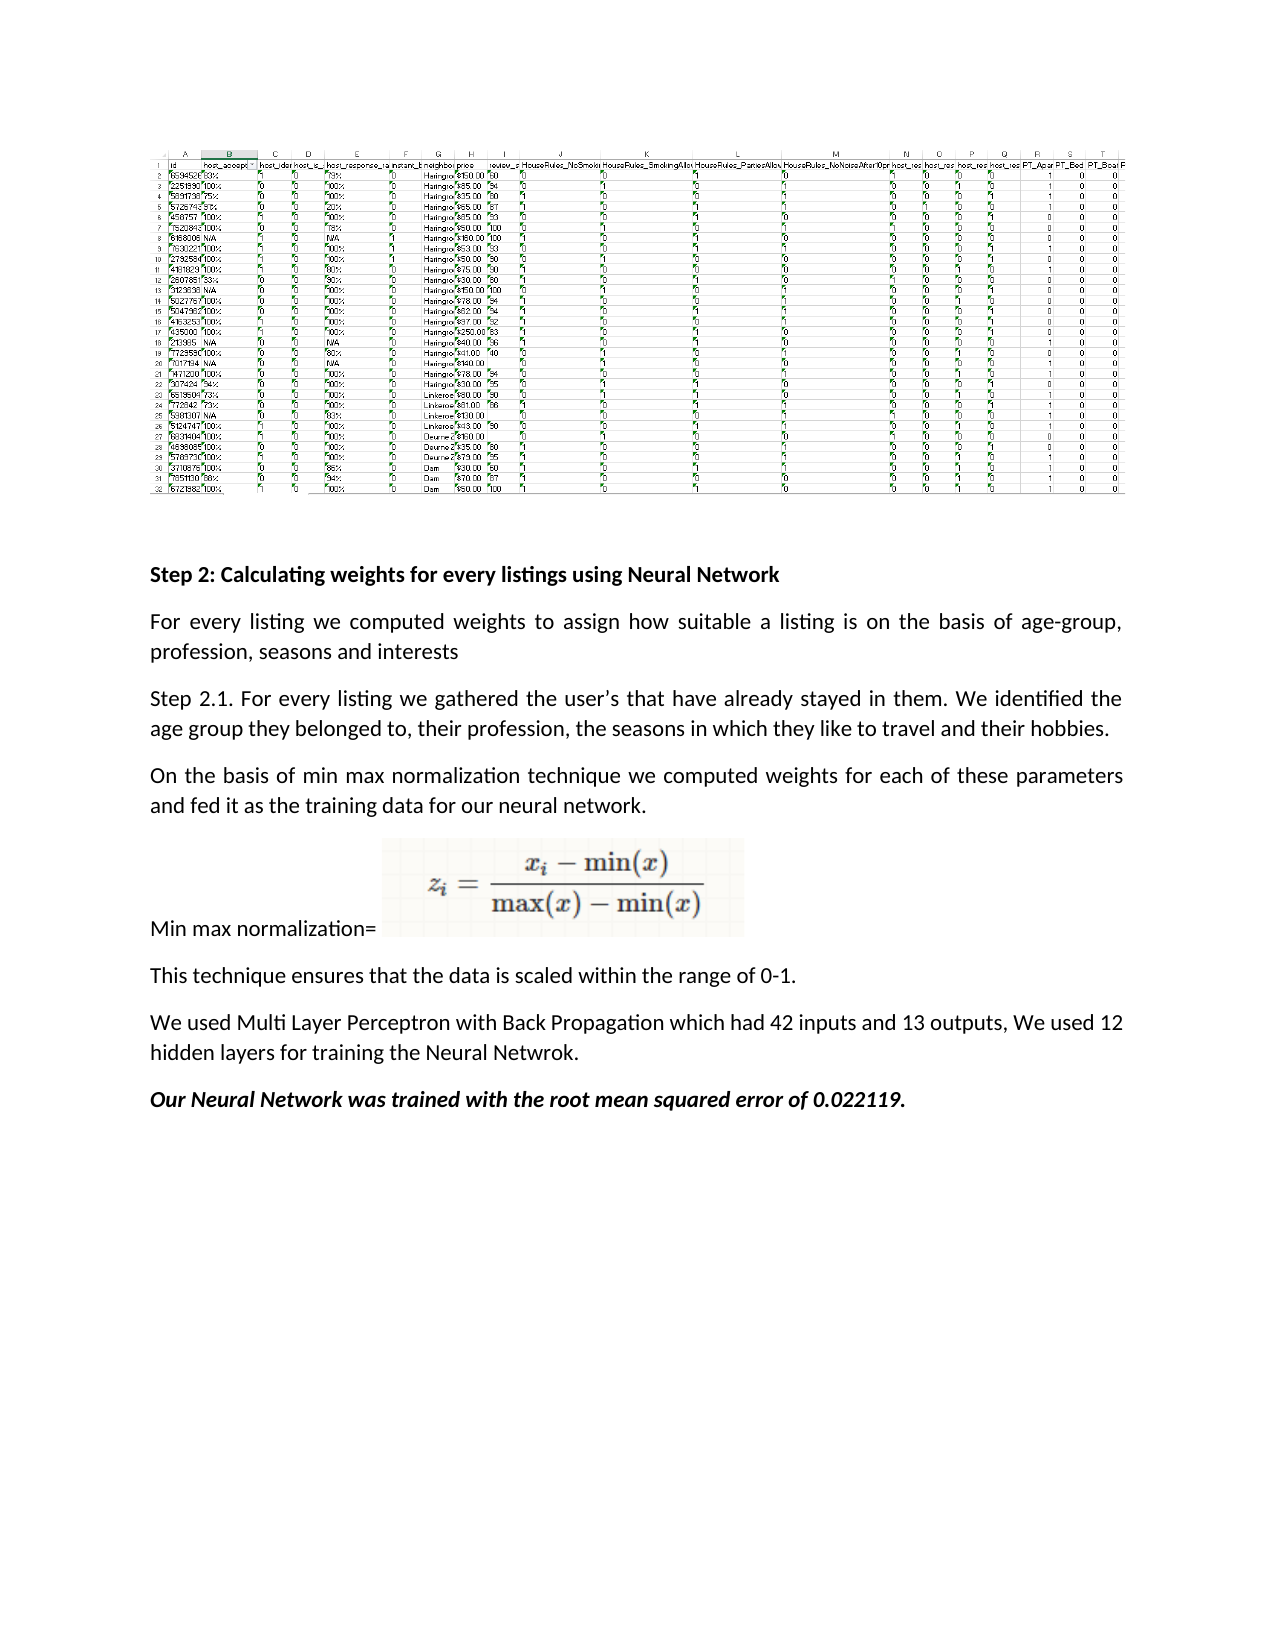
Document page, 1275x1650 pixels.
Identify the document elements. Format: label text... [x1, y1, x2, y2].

picture [150, 150, 1125, 495]
text This technique ensures that the data is scaled within the range of 0-1. [150, 961, 1125, 989]
picture [381, 838, 745, 937]
text We used Multi Layer Perceptron with Back Propagation which had 42 inputs and 13 outputs, We used 12 hidden layers for training the Neural Netwrok. [150, 1008, 1125, 1066]
text For every listing we computed weights to assign how suitable a listing is on the basis of age-group, profession, seasons and interests [150, 607, 1125, 665]
text Step 2.1. For every listing we gathered the user’s that have already stayed in them. We identified the age group they belonged to, their profession, the seasons in which they like to travel and their hobbies. [150, 684, 1125, 742]
text On the basis of min max normalization technique we computed weights for each of these parameters and fed it as the training data for our neural network. [150, 761, 1125, 819]
text Our Neural Network was trained with the root mean squared error of 0.022119. [150, 1085, 1125, 1113]
text Step 2: Calculating weights for every listings using Neural Network [150, 560, 1125, 588]
